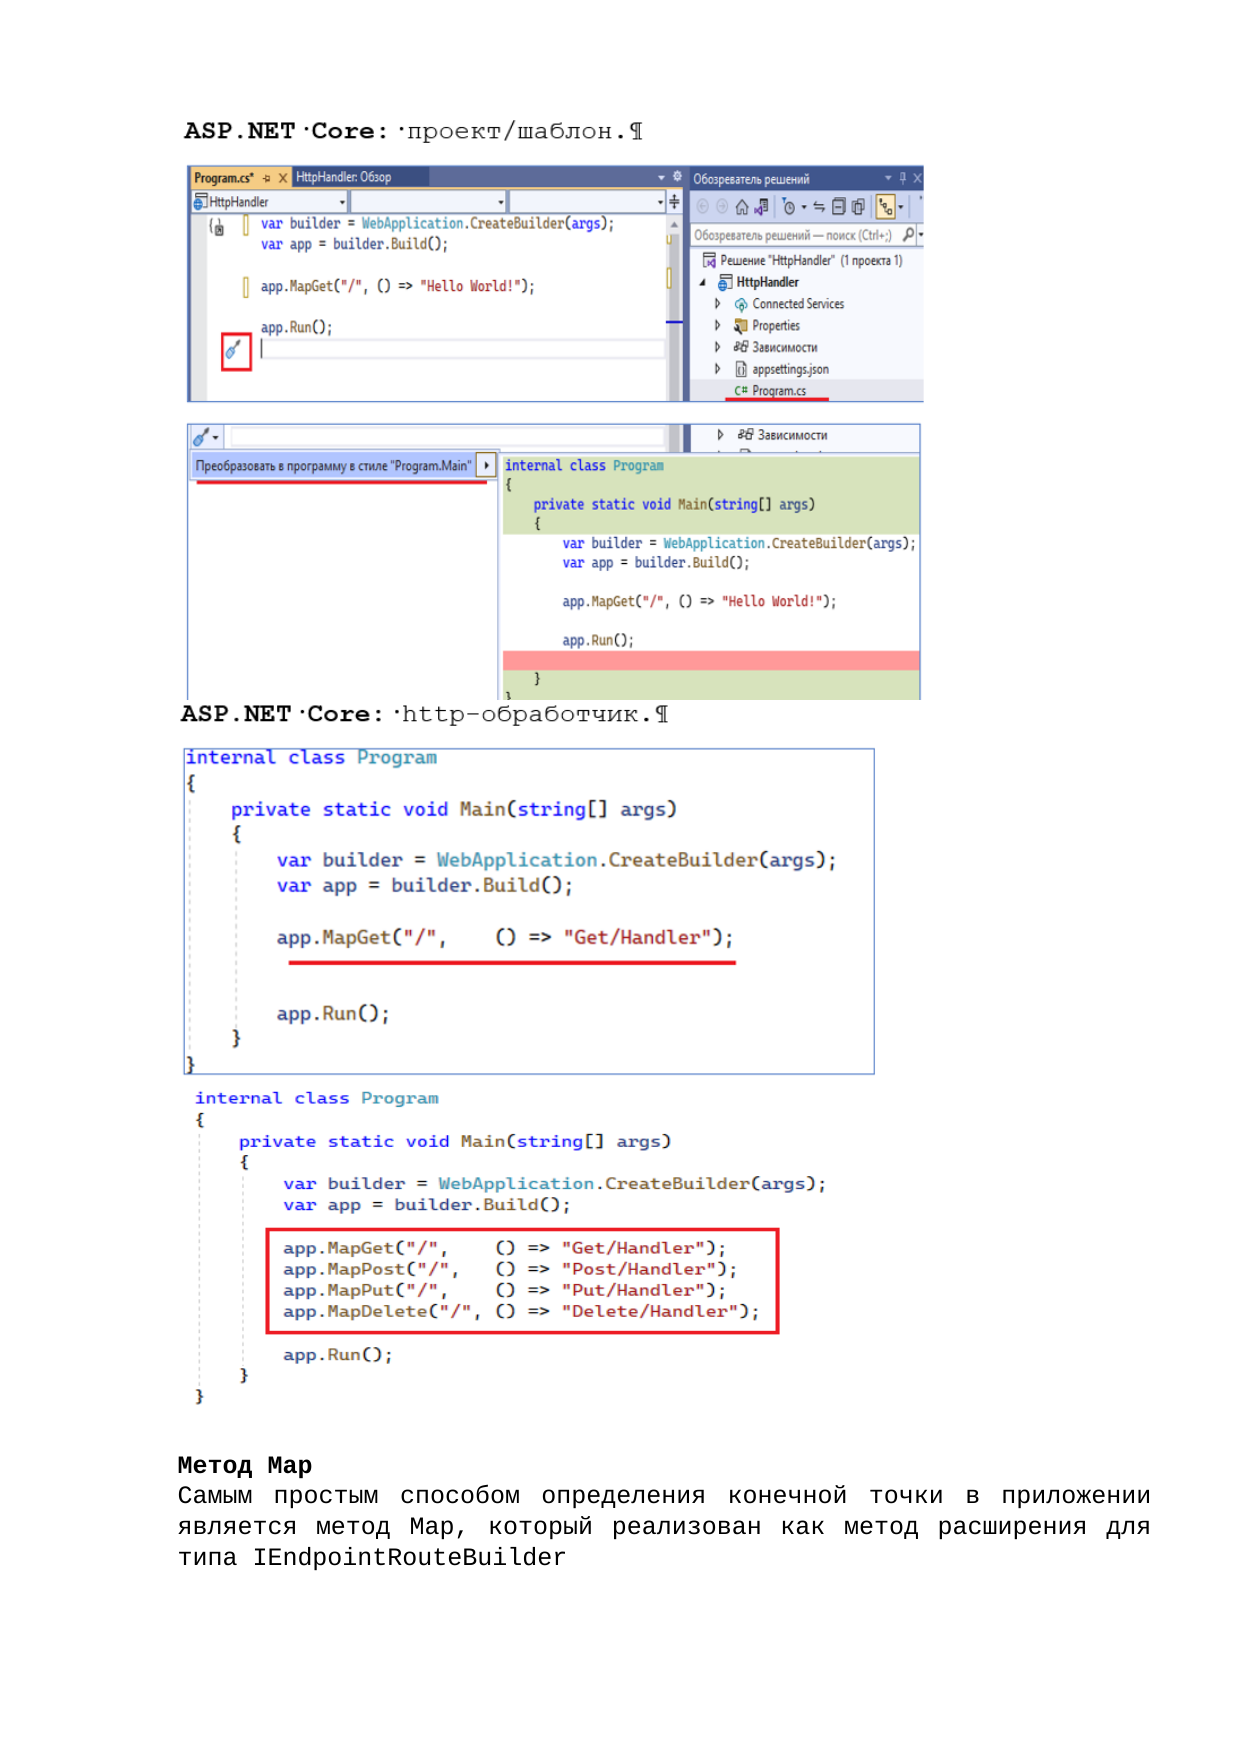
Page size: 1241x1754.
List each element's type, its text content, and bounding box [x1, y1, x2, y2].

text Самым простым способом определения конечной точки в приложении является метод Map, который реализован как метод расширения для типа IEndpointRouteBuilder [177, 1483, 1152, 1572]
picture [177, 118, 924, 700]
text Метод Map [177, 1452, 1152, 1481]
picture [177, 701, 876, 1078]
picture [177, 1079, 878, 1420]
